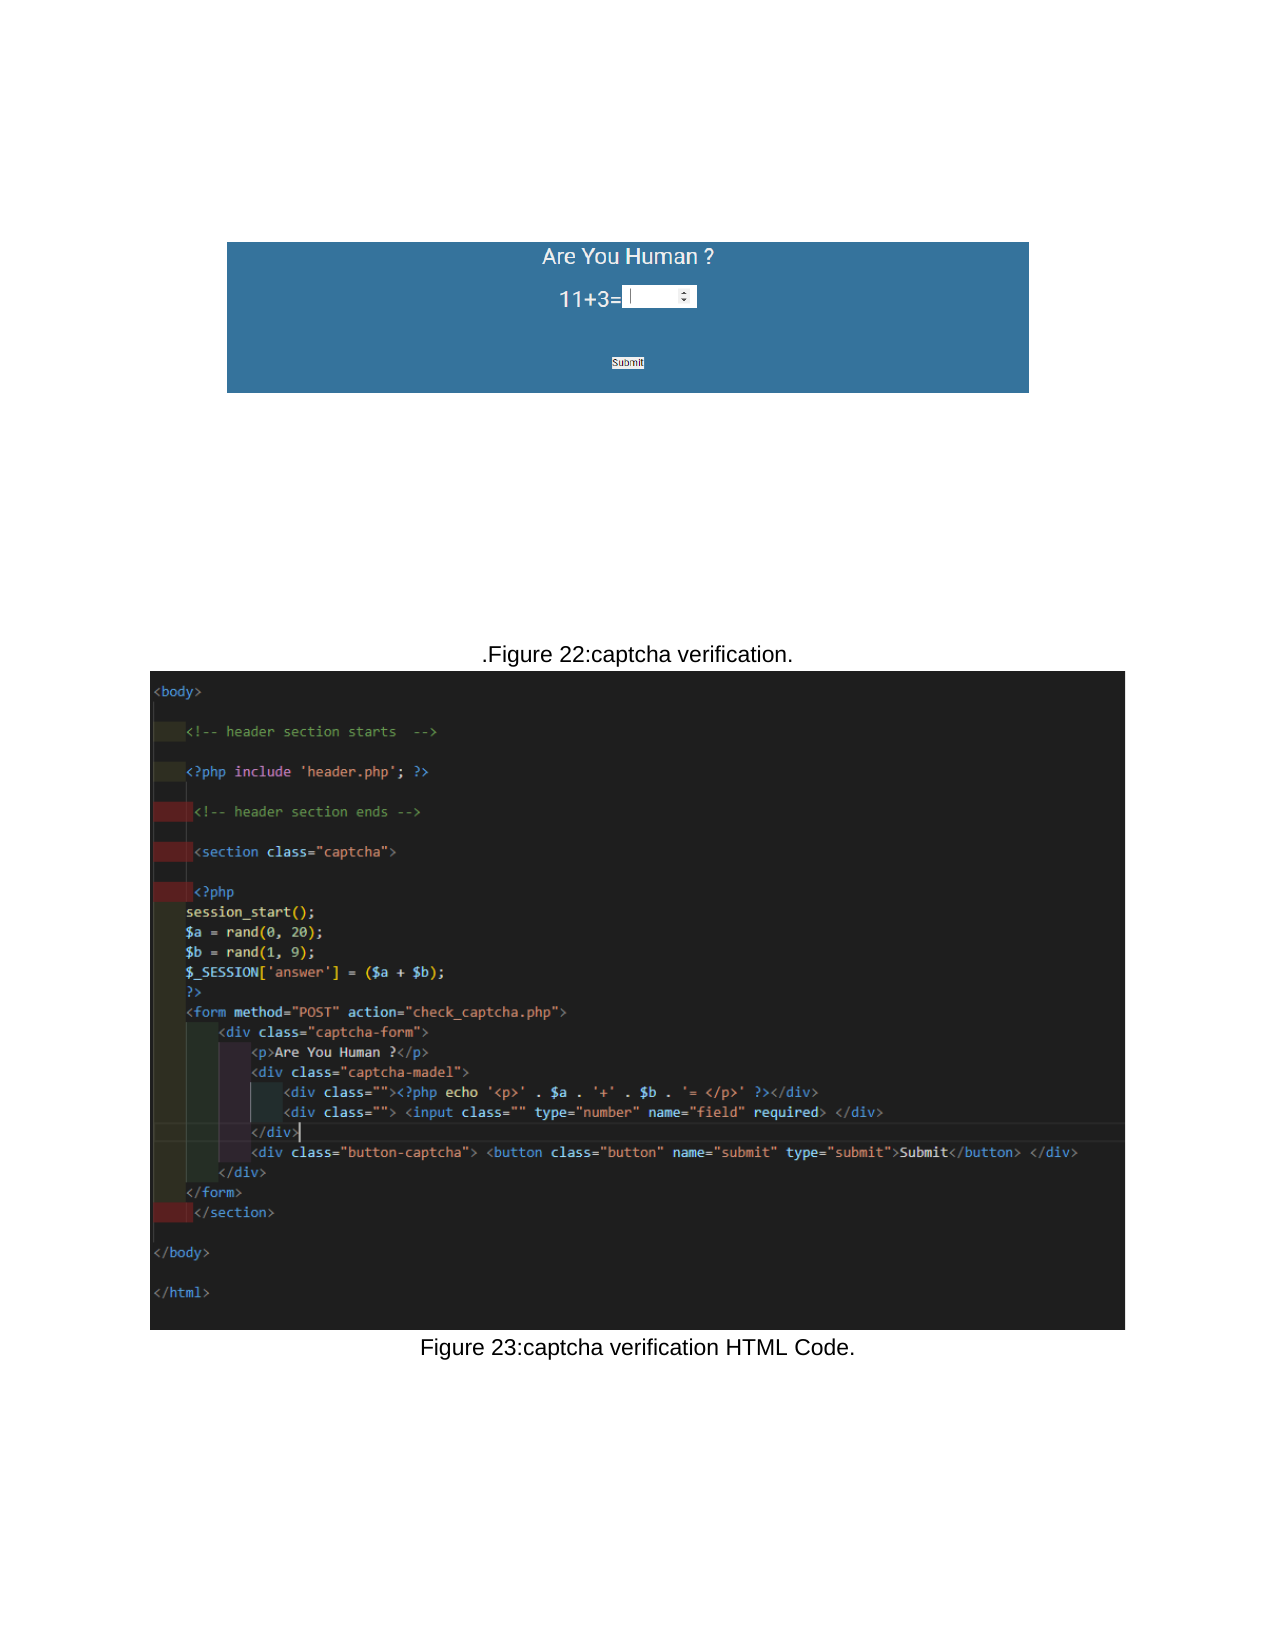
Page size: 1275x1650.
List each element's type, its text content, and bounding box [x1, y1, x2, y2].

picture [150, 671, 1125, 1330]
text Figure 23:captcha verification HTML Code. [150, 1334, 1125, 1360]
picture [150, 150, 1125, 577]
text .Figure 22:captcha verification. [150, 641, 1125, 668]
